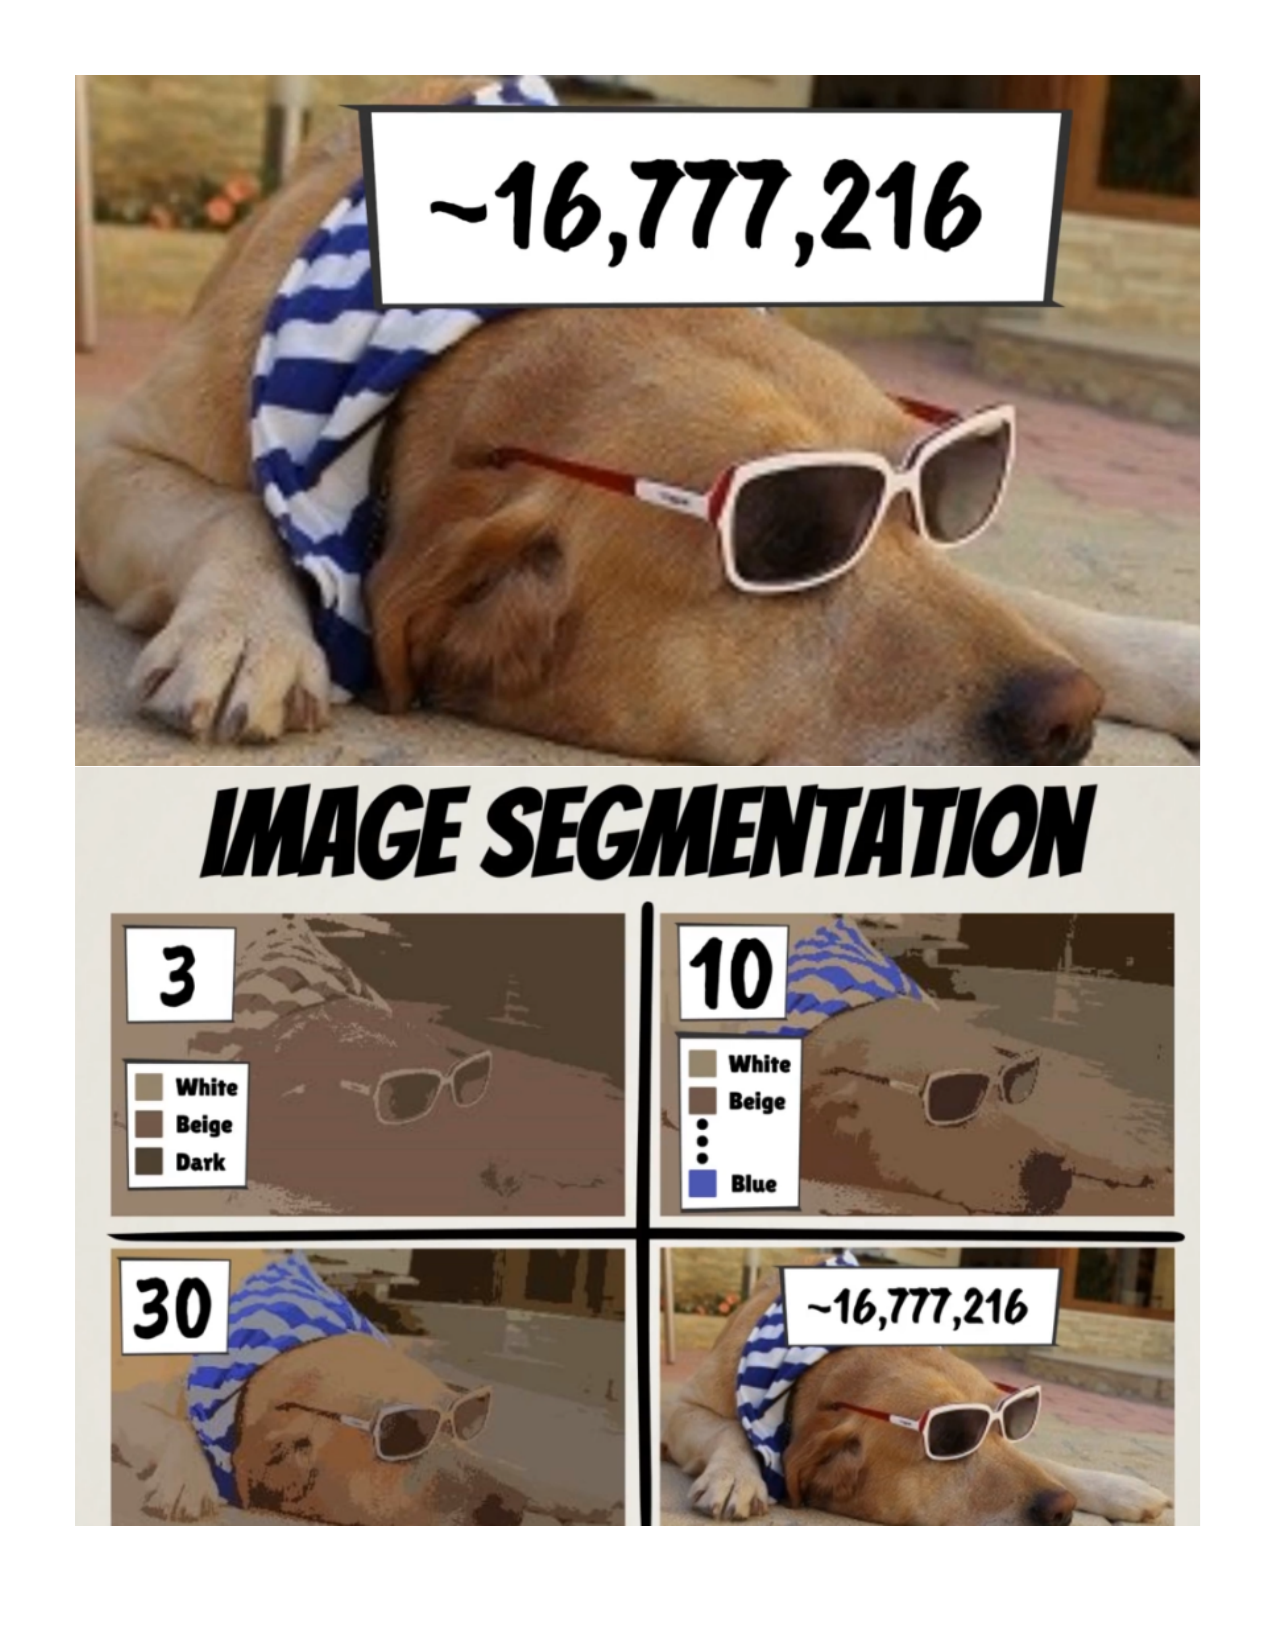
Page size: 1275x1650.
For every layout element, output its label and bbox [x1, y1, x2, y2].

picture [75, 767, 1200, 1526]
picture [75, 75, 1200, 766]
